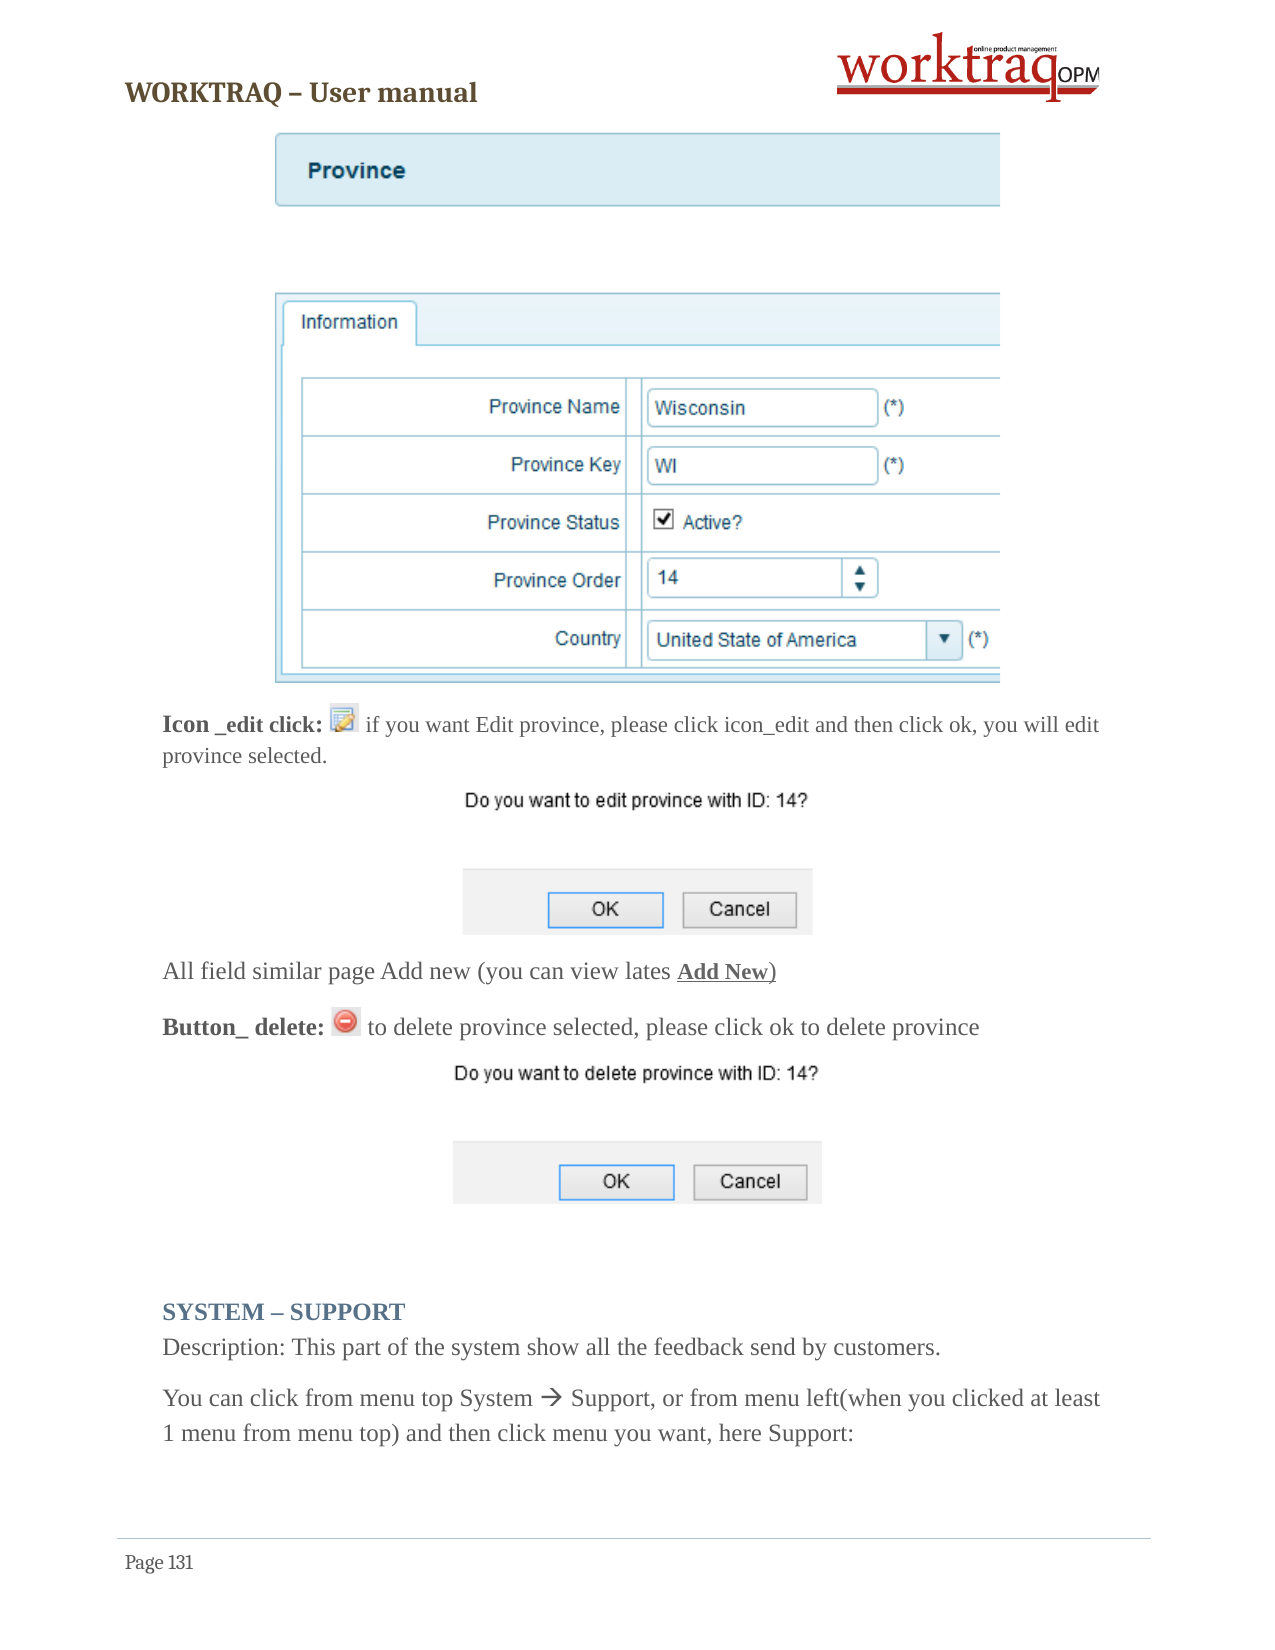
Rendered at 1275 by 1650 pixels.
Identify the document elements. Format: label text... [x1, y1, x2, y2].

text All field similar page Add new (you can view lates Add New) [162, 956, 1113, 985]
text You can click from menu top System Support, or from menu left(when you clicked at least 1 menu from menu top) and then click menu you want, here Support: [162, 1383, 1113, 1447]
text Icon _edit click: if you want Edit province, please click icon_edit and then click ok, you will edit province selected. [162, 704, 1113, 769]
text Description: This part of the system show all the feedback send by customers. [162, 1332, 1113, 1361]
subtitle system – Support [162, 1297, 1113, 1326]
picture [837, 32, 1100, 102]
text Button_ delete: to delete province selected, please click ok to delete province [162, 1007, 1113, 1041]
